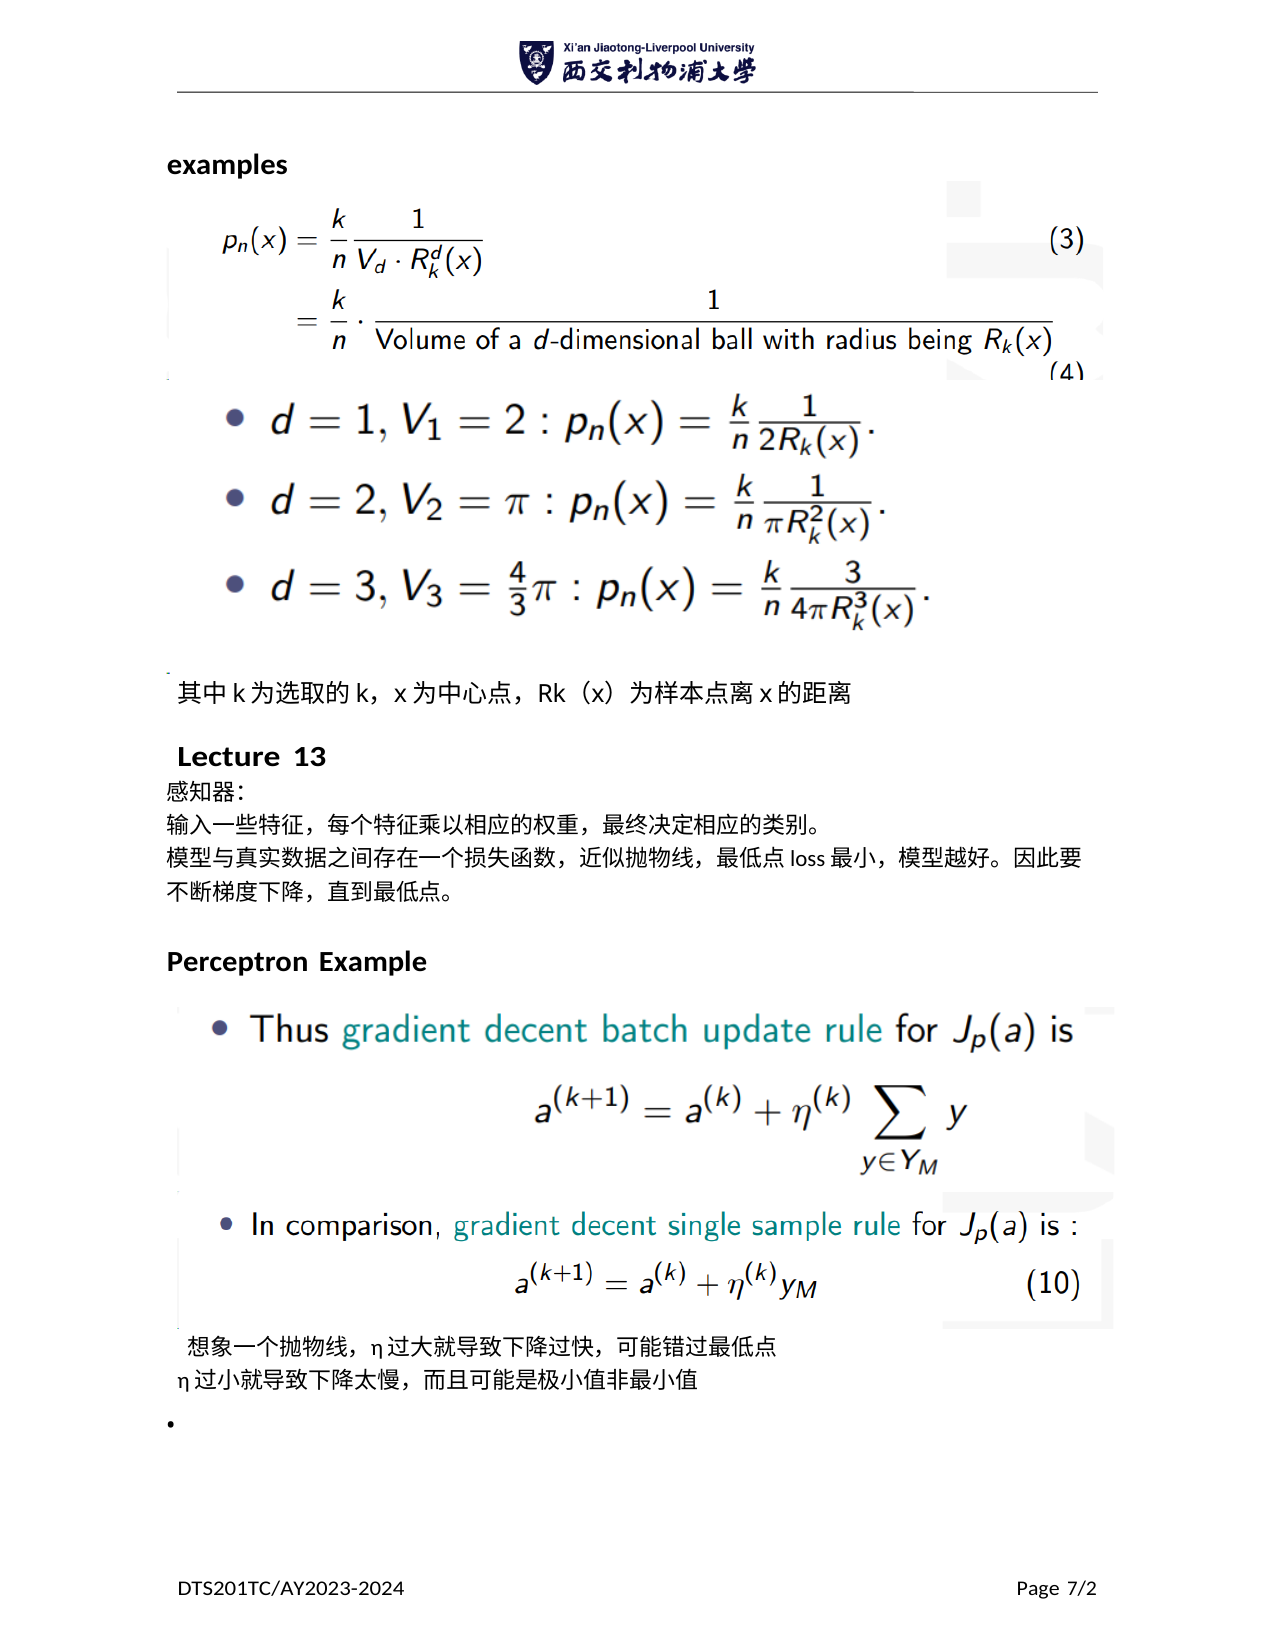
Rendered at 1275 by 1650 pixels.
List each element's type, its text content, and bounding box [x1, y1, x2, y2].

text η过小就导致下降太慢，而且可能是极小值非最小值 [177, 1362, 1104, 1395]
list Perceptron Example [167, 943, 1104, 979]
subtitle Lecture 13 [177, 738, 1104, 774]
picture [519, 41, 756, 85]
subtitle 其中k为选取的k，x为中心点，Rk（x）为样本点离x的距离 [177, 674, 1104, 710]
text 想象一个抛物线，η过大就导致下降过快，可能错过最低点 [177, 1329, 1104, 1362]
text 模型与真实数据之间存在一个损失函数，近似抛物线，最低点loss最小，模型越好。因此要不断梯度下降，直到最低点。 [167, 840, 1104, 907]
picture [177, 1007, 1115, 1329]
picture [166, 181, 1104, 674]
text 感知器： [167, 774, 1104, 807]
text examples [167, 146, 1104, 181]
text 输入一些特征，每个特征乘以相应的权重，最终决定相应的类别。 [167, 807, 1104, 840]
